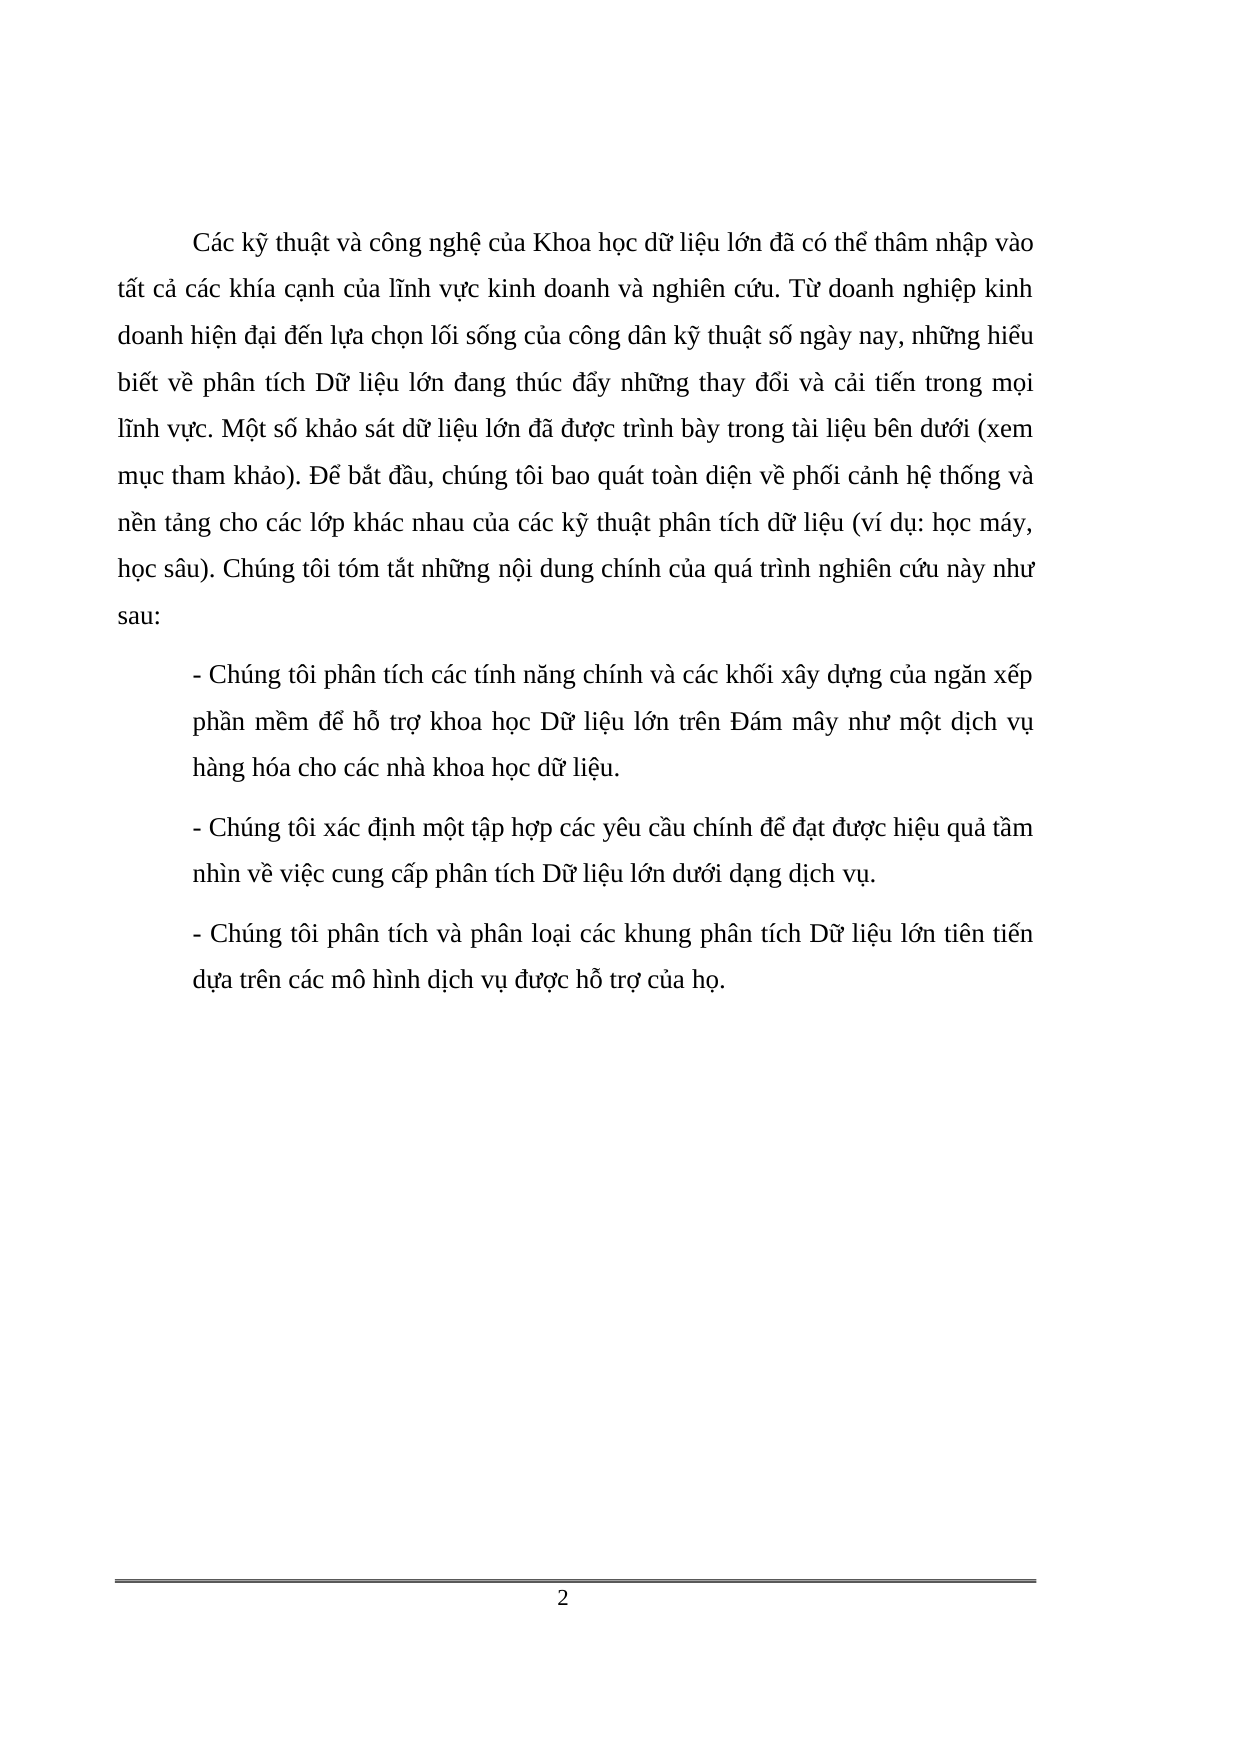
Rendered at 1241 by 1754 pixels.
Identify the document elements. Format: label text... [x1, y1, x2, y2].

list Chúng tôi phân tích các tính năng chính và các khối xây dựng của ngăn xếp phần mềm để hỗ trợ khoa học Dữ liệu lớn trên Đám mây như một dịch vụ hàng hóa cho các nhà khoa học dữ liệu. [192, 658, 1034, 783]
list Chúng tôi phân tích và phân loại các khung phân tích Dữ liệu lớn tiên tiến dựa trên các mô hình dịch vụ được hỗ trợ của họ. [192, 917, 1034, 994]
list Chúng tôi xác định một tập hợp các yêu cầu chính để đạt được hiệu quả tầm nhìn về việc cung cấp phân tích Dữ liệu lớn dưới dạng dịch vụ. [192, 811, 1034, 889]
text Các kỹ thuật và công nghệ của Khoa học dữ liệu lớn đã có thể thâm nhập vào tất cả các khía cạnh của lĩnh vực kinh doanh và nghiên cứu. Từ doanh nghiệp kinh doanh hiện đại đến lựa chọn lối sống của công dân kỹ thuật số ngày nay, những hiểu biết về phân tích Dữ liệu lớn đang thúc đẩy những thay đổi và cải tiến trong mọi lĩnh vực. Một số khảo sát dữ liệu lớn đã được trình bày trong tài liệu bên dưới (xem mục tham khảo). Để bắt đầu, chúng tôi bao quát toàn diện về phối cảnh hệ thống và nền tảng cho các lớp khác nhau của các kỹ thuật phân tích dữ liệu (ví dụ: học máy, học sâu). Chúng tôi tóm tắt những nội dung chính của quá trình nghiên cứu này như sau: [117, 226, 1035, 630]
